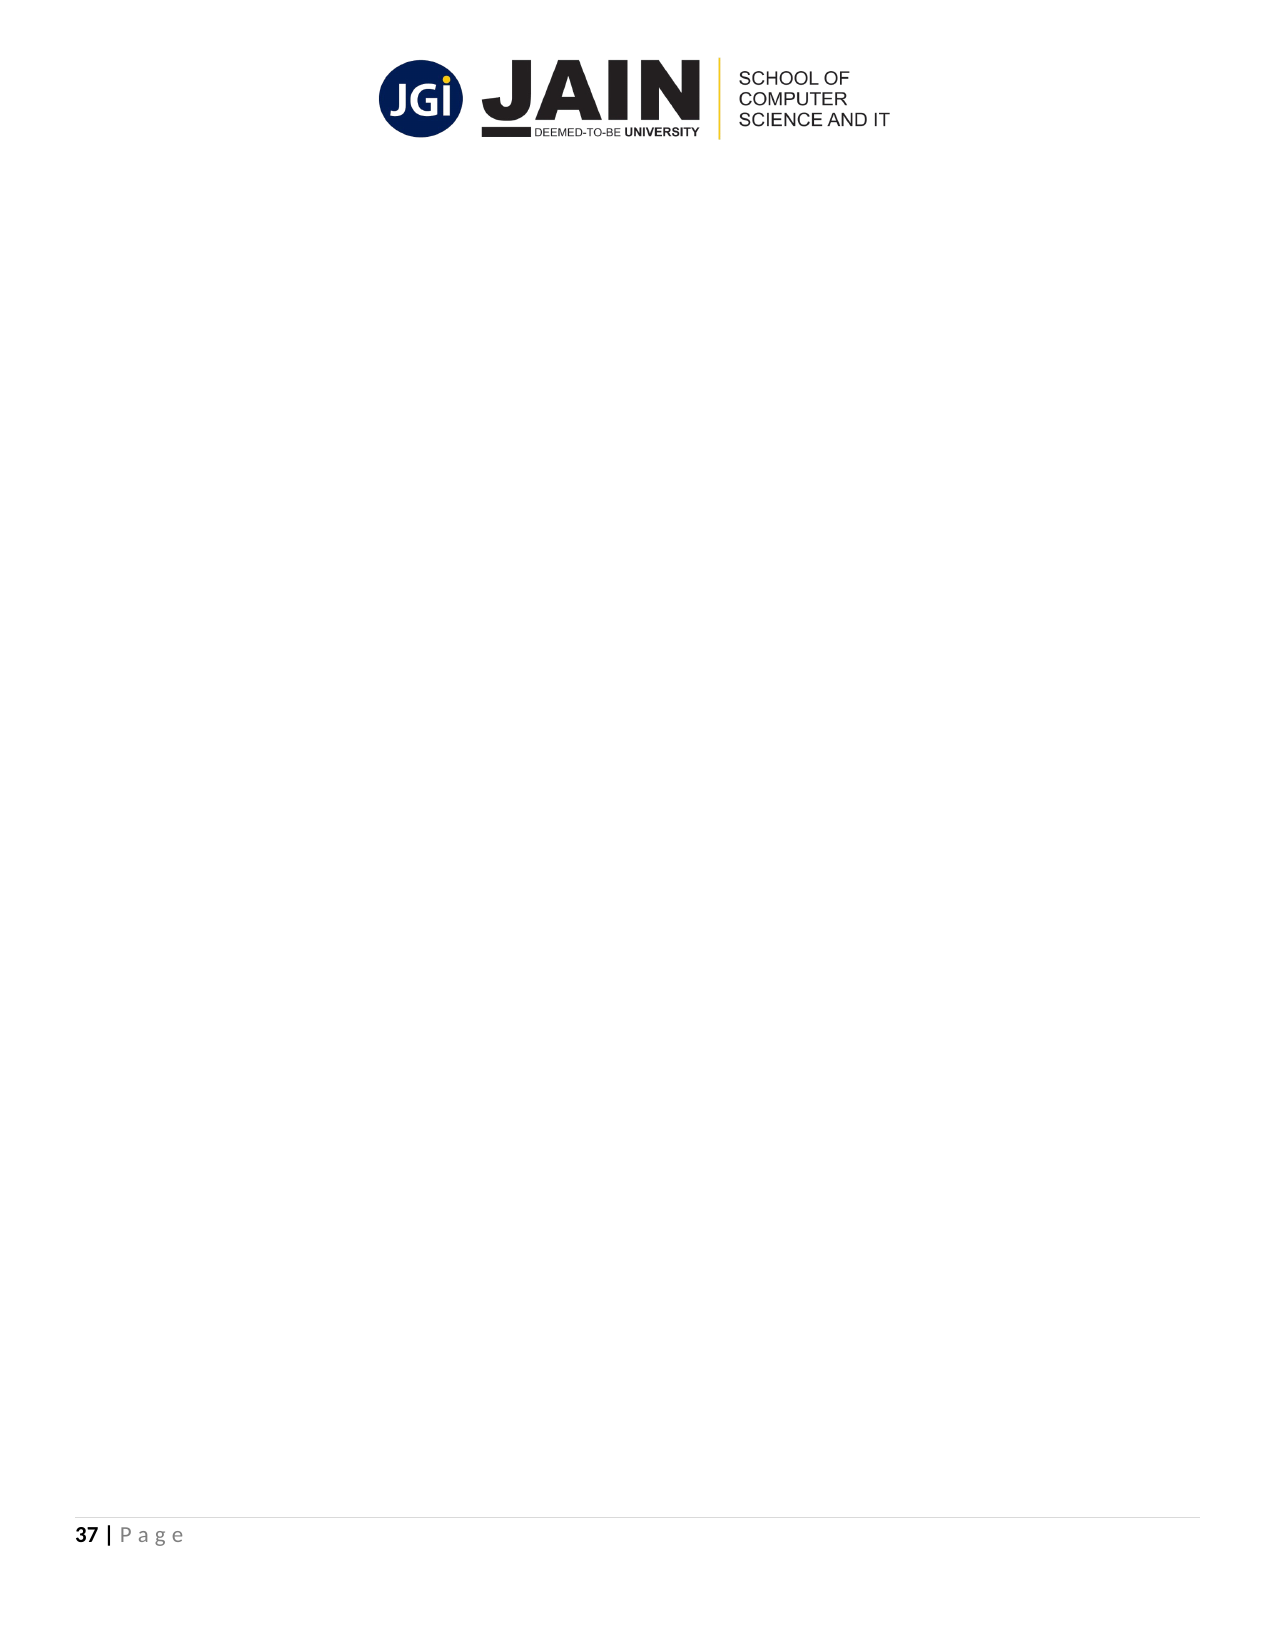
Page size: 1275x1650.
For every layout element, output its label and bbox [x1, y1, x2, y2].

picture [371, 50, 904, 148]
